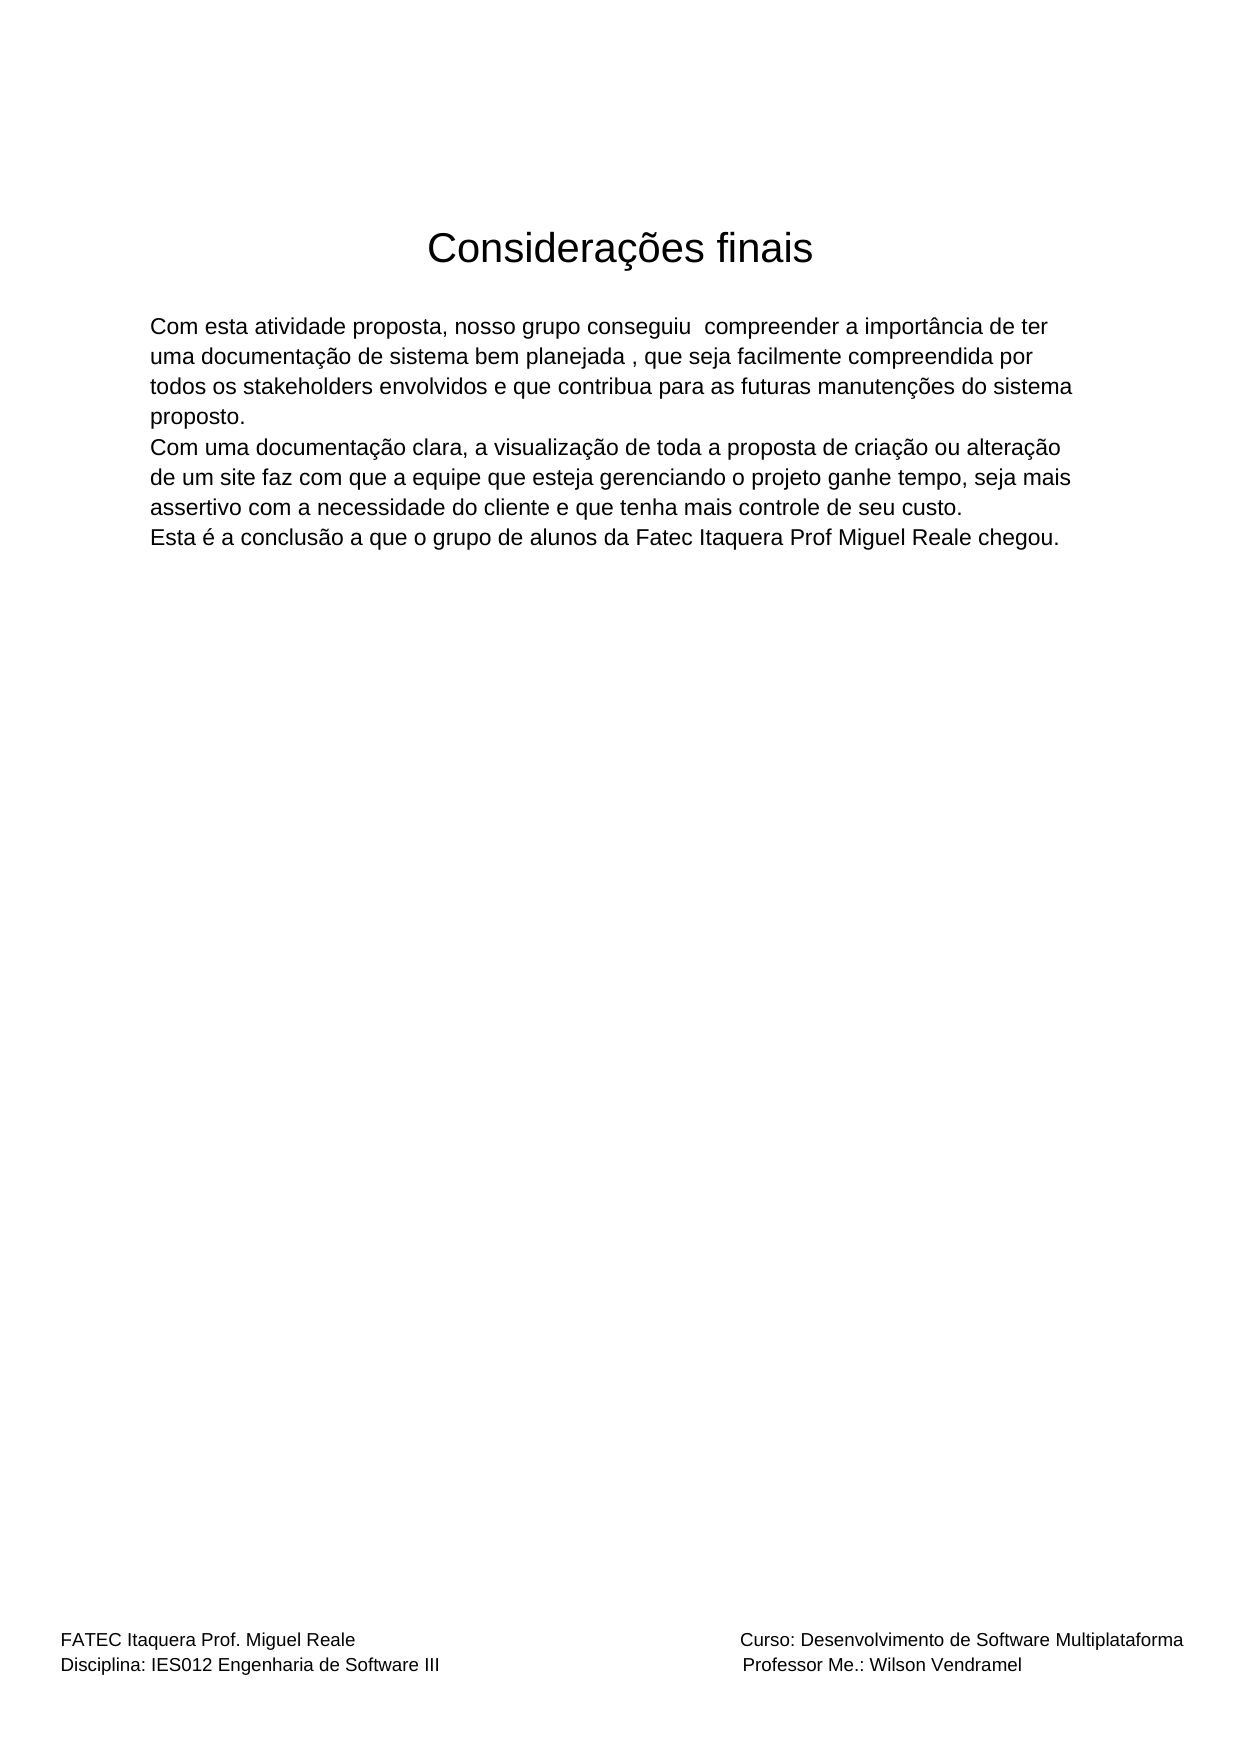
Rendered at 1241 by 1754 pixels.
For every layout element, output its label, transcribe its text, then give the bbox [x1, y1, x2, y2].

text Com esta atividade proposta, nosso grupo conseguiu compreender a importância de ter uma documentação de sistema bem planejada , que seja facilmente compreendida por todos os stakeholders envolvidos e que contribua para as futuras manutenções do sistema proposto. [150, 313, 1090, 430]
text Com uma documentação clara, a visualização de toda a proposta de criação ou alteração de um site faz com que a equipe que esteja gerenciando o projeto ganhe tempo, seja mais assertivo com a necessidade do cliente e que tenha mais controle de seu custo. [150, 433, 1090, 520]
text Esta é a conclusão a que o grupo de alunos da Fatec Itaquera Prof Miguel Reale chegou. [150, 524, 1090, 551]
subtitle Considerações finais [150, 223, 1090, 271]
